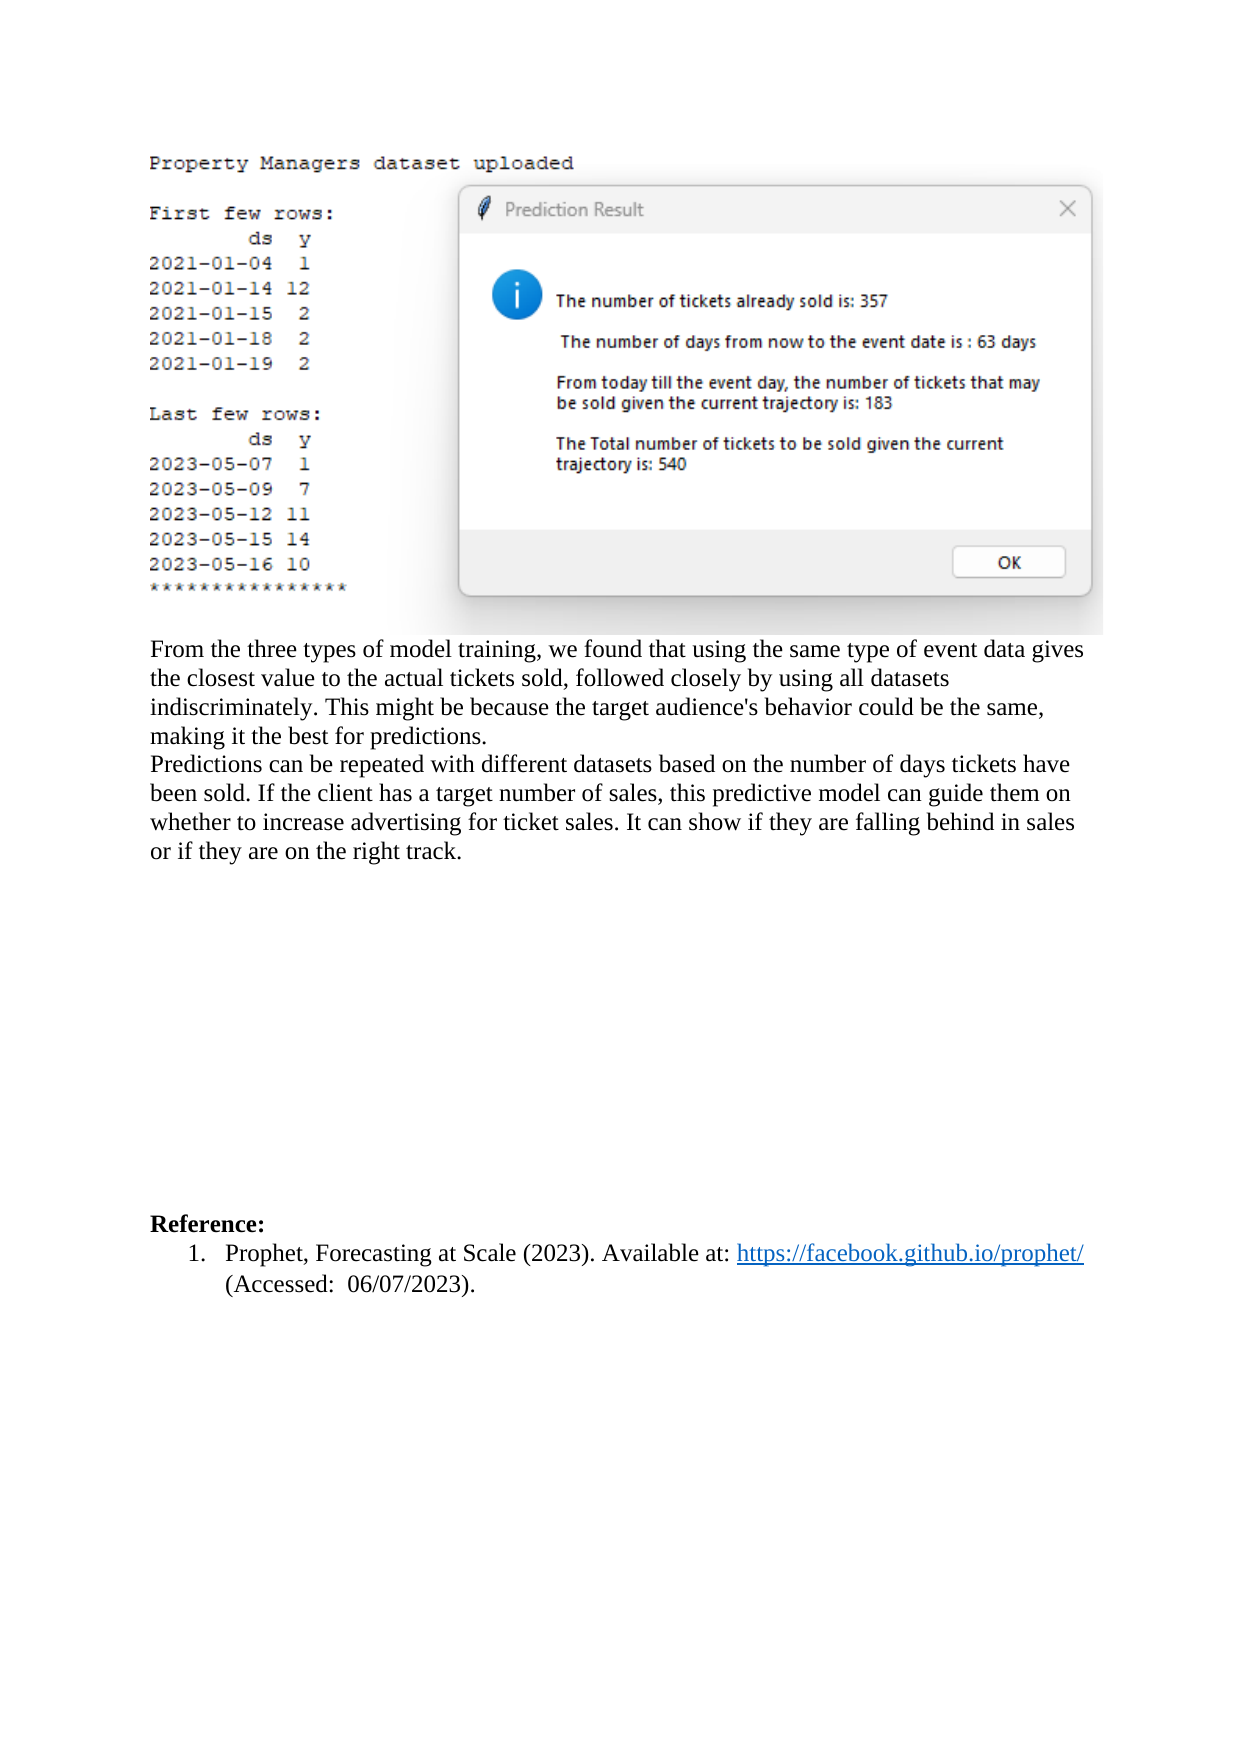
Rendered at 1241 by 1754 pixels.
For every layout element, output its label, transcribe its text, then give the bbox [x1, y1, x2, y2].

text Predictions can be repeated with different datasets based on the number of days tickets have been sold. If the client has a target number of sales, this predictive model can guide them on whether to increase advertising for ticket sales. It can show if they are falling behind in sales or if they are on the right track. [150, 749, 1090, 864]
text Reference: [150, 1209, 1090, 1238]
list Prophet, Forecasting at Scale (2023). Available at: https://facebook.github.io/prophet/ (Accessed: 06/07/2023). [187, 1238, 1090, 1298]
text From the three types of model training, we found that using the same type of event data gives the closest value to the actual tickets sold, followed closely by using all datasets indiscriminately. This might be because the target audience's behavior could be the same, making it the best for predictions. [150, 635, 1090, 749]
picture [150, 150, 1104, 635]
